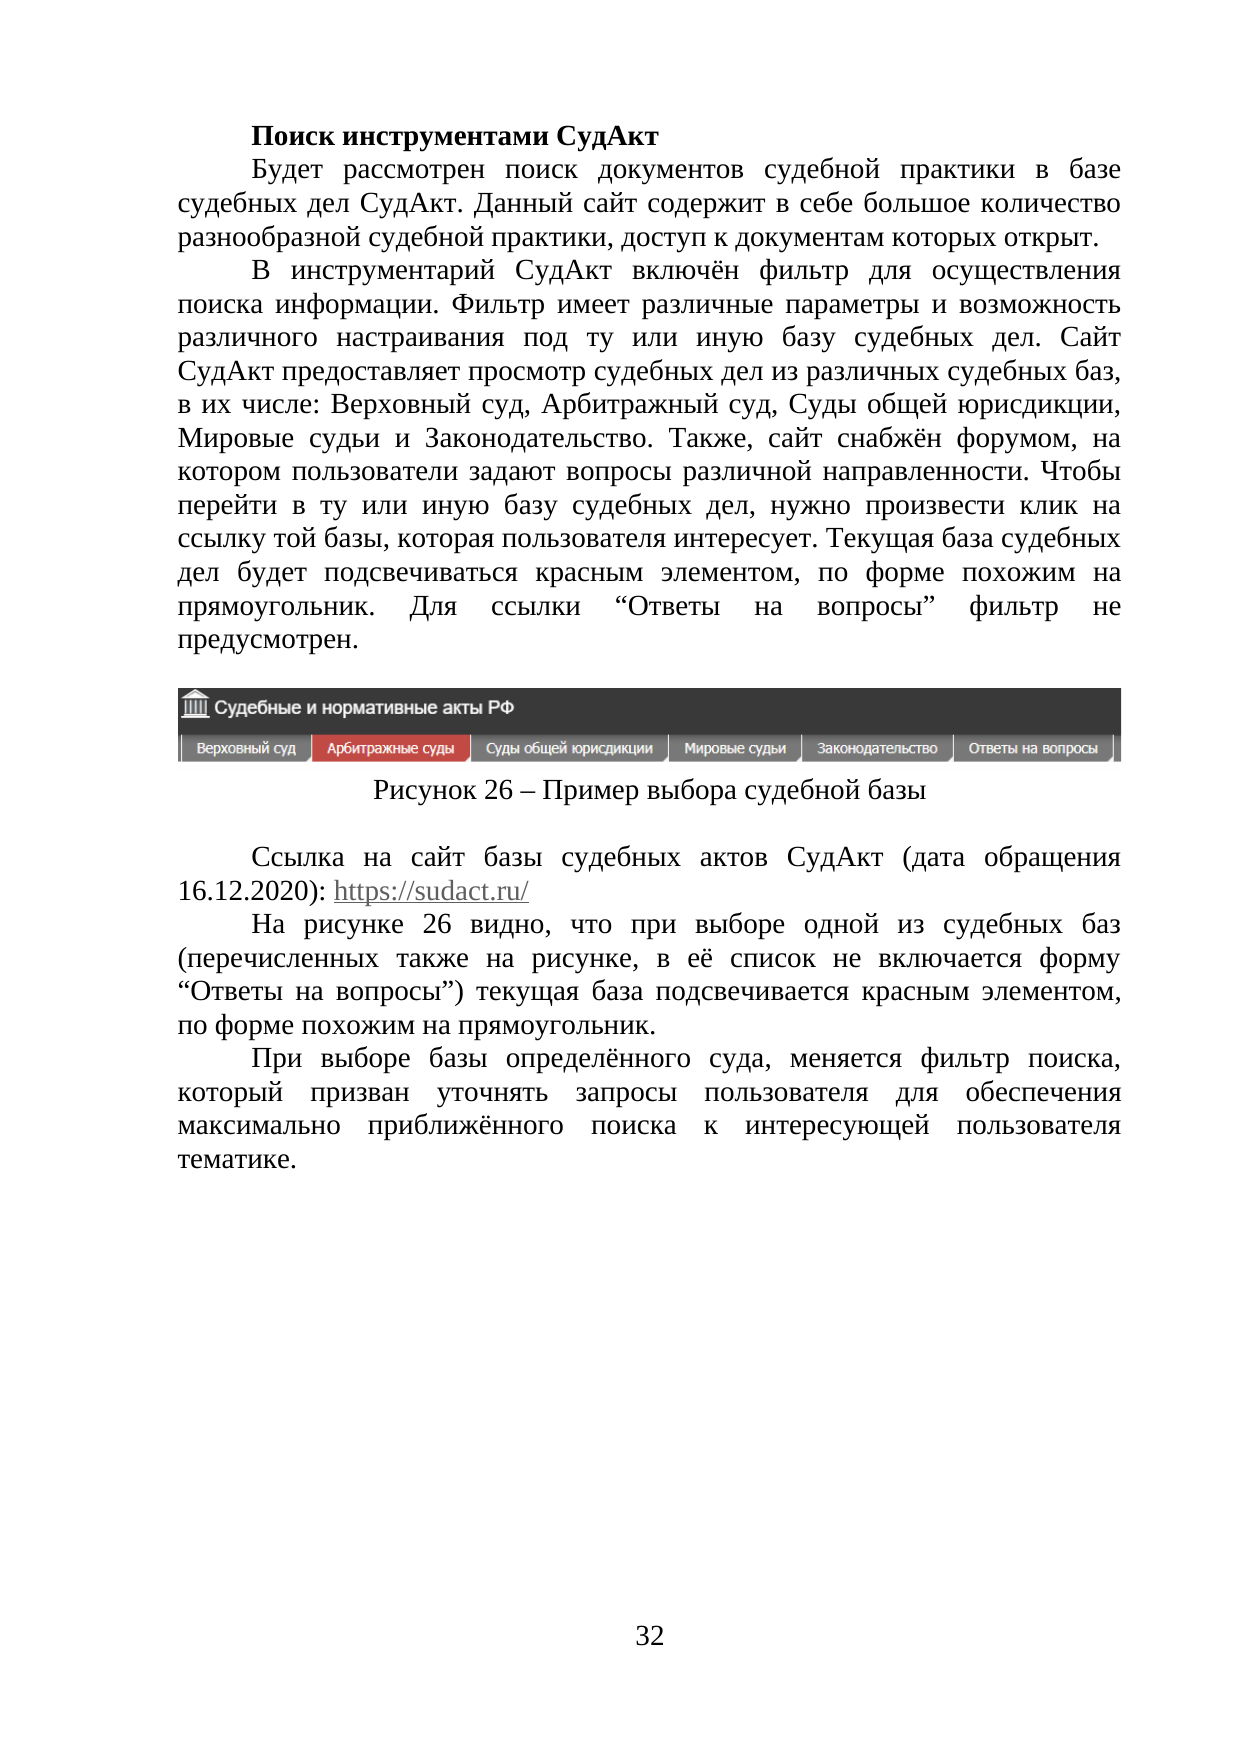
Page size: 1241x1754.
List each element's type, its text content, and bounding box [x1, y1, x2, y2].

text При выборе базы определённого суда, меняется фильтр поиска, который призван уточнять запросы пользователя для обеспечения максимально приближённого поиска к интересующей пользователя тематике. [177, 1040, 1122, 1174]
picture [178, 688, 1122, 772]
text Рисунок 26 – Пример выбора судебной базы [177, 772, 1122, 806]
text На рисунке 26 видно, что при выборе одной из судебных баз (перечисленных также на рисунке, в её список не включается форму “Ответы на вопросы”) текущая база подсвечивается красным элементом, по форме похожим на прямоугольник. [177, 906, 1122, 1040]
text Ссылка на сайт базы судебных актов СудАкт (дата обращения 16.12.2020): https://sudact.ru/ [177, 839, 1122, 906]
text В инструментарий СудАкт включён фильтр для осуществления поиска информации. Фильтр имеет различные параметры и возможность различного настраивания под ту или иную базу судебных дел. Сайт СудАкт предоставляет просмотр судебных дел из различных судебных баз, в их числе: Верховный суд, Арбитражный суд, Суды общей юрисдикции, Мировые судьи и Законодательство. Также, сайт снабжён форумом, на котором пользователи задают вопросы различной направленности. Чтобы перейти в ту или иную базу судебных дел, нужно произвести клик на ссылку той базы, которая пользователя интересует. Текущая база судебных дел будет подсвечиваться красным элементом, по форме похожим на прямоугольник. Для ссылки “Ответы на вопросы” фильтр не предусмотрен. [177, 252, 1122, 655]
text Поиск инструментами СудАкт [177, 118, 1122, 152]
text Будет рассмотрен поиск документов судебной практики в базе судебных дел СудАкт. Данный сайт содержит в себе большое количество разнообразной судебной практики, доступ к документам которых открыт. [177, 152, 1122, 252]
